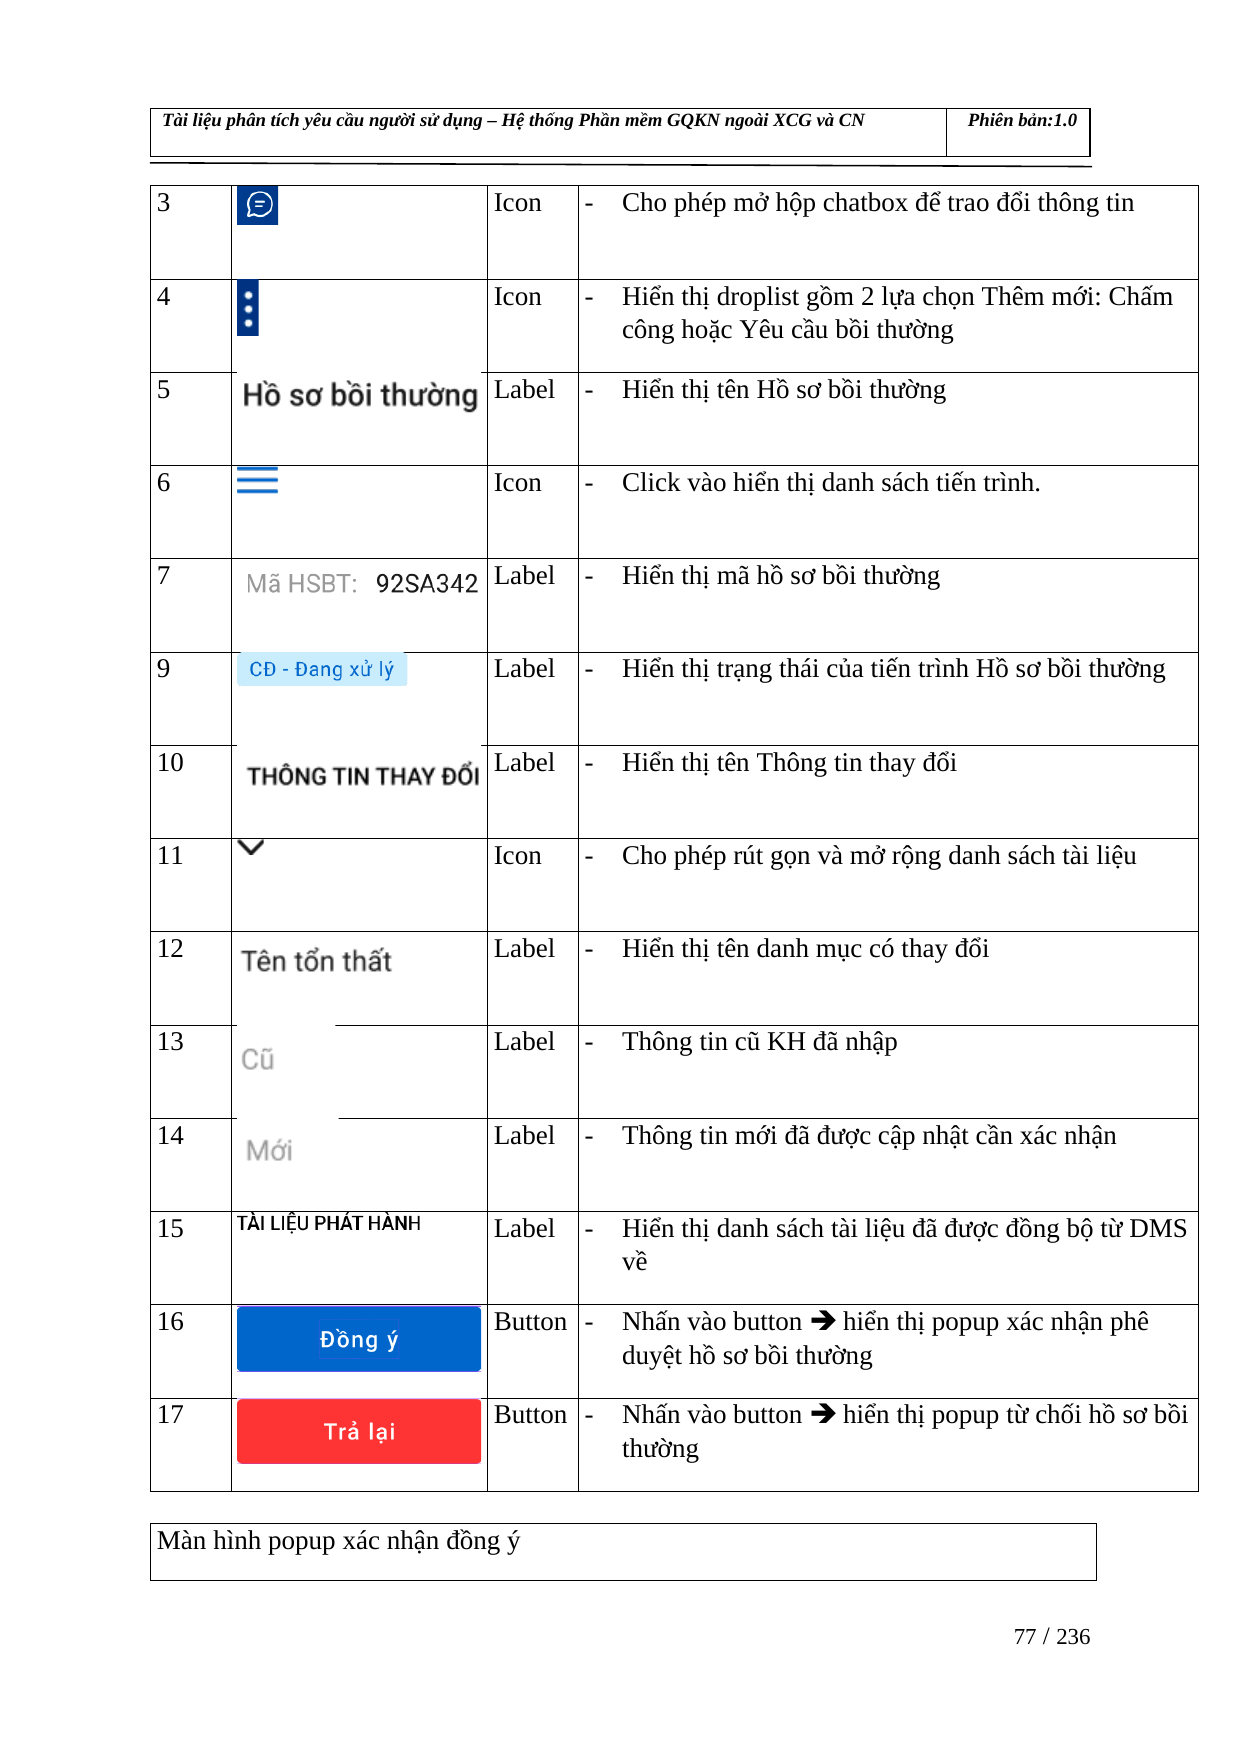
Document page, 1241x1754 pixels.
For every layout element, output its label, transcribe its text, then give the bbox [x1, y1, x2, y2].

table_cell [232, 280, 487, 372]
picture [237, 466, 279, 494]
picture [237, 745, 482, 809]
table_cell [232, 1119, 487, 1211]
table_cell Icon [488, 839, 578, 931]
table_cell Button [488, 1305, 578, 1397]
table_cell 9 [151, 653, 231, 745]
picture [237, 1118, 339, 1183]
table_cell 11 [151, 839, 231, 931]
table_cell Label [488, 1026, 578, 1118]
table_cell [232, 1399, 487, 1491]
table_cell Hiển thị tên danh mục có thay đổi [579, 932, 1198, 1024]
picture [237, 1025, 336, 1081]
table_cell Label [488, 1212, 578, 1304]
table_cell Icon [488, 280, 578, 372]
table_cell [232, 373, 487, 465]
table_cell Cho phép mở hộp chatbox để trao đổi thông tin [579, 186, 1198, 279]
table_cell Hiển thị danh sách tài liệu đã được đồng bộ từ DMS về [579, 1212, 1198, 1304]
picture [237, 652, 408, 686]
table_cell Nhấn vào button hiển thị popup từ chối hồ sơ bồi thường [579, 1399, 1198, 1491]
picture [237, 279, 259, 336]
table_cell [232, 466, 487, 558]
table_cell Label [488, 746, 578, 838]
table_cell 17 [151, 1399, 231, 1491]
table_cell [232, 1305, 487, 1397]
picture [237, 372, 482, 421]
table_cell Thông tin mới đã được cập nhật cần xác nhận [579, 1119, 1198, 1211]
table_cell [232, 932, 487, 1024]
table_cell Icon [488, 186, 578, 279]
table_cell 10 [151, 746, 231, 838]
table_header Màn hình popup xác nhận đồng ý [151, 1524, 1096, 1580]
picture [237, 559, 482, 602]
picture [237, 186, 279, 225]
table_cell [232, 186, 487, 279]
table_cell 6 [151, 466, 231, 558]
picture [237, 839, 264, 855]
table_cell 12 [151, 932, 231, 1024]
table_cell Hiển thị droplist gồm 2 lựa chọn Thêm mới: Chấm công hoặc Yêu cầu bồi thường [579, 280, 1198, 372]
table_cell 14 [151, 1119, 231, 1211]
table_cell Label [488, 559, 578, 652]
table_cell Click vào hiển thị danh sách tiến trình. [579, 466, 1198, 558]
table_cell 13 [151, 1026, 231, 1118]
table_cell 7 [151, 559, 231, 652]
table_cell 3 [151, 186, 231, 279]
table_cell Nhấn vào button hiển thị popup xác nhận phê duyệt hồ sơ bồi thường [579, 1305, 1198, 1397]
table_cell Label [488, 1119, 578, 1211]
picture [237, 1212, 420, 1234]
table_cell Label [488, 373, 578, 465]
table_cell [232, 746, 487, 838]
table_cell Hiển thị mã hồ sơ bồi thường [579, 559, 1198, 652]
table_cell [232, 839, 487, 931]
table_cell Label [488, 653, 578, 745]
picture [237, 1305, 482, 1372]
table_cell [232, 653, 487, 745]
picture [237, 1398, 482, 1464]
table_cell 4 [151, 280, 231, 372]
table_cell Hiển thị trạng thái của tiến trình Hồ sơ bồi thường [579, 653, 1198, 745]
table_cell [232, 559, 487, 652]
table_cell [232, 1212, 487, 1304]
table_cell Hiển thị tên Thông tin thay đổi [579, 746, 1198, 838]
table_cell [232, 1026, 487, 1118]
picture [237, 932, 400, 997]
table_cell 5 [151, 373, 231, 465]
table_cell Hiển thị tên Hồ sơ bồi thường [579, 373, 1198, 465]
table_cell Thông tin cũ KH đã nhập [579, 1026, 1198, 1118]
table_cell Button [488, 1399, 578, 1491]
table_cell 15 [151, 1212, 231, 1304]
table_cell 16 [151, 1305, 231, 1397]
table_cell Cho phép rút gọn và mở rộng danh sách tài liệu [579, 839, 1198, 931]
table_cell Icon [488, 466, 578, 558]
table_cell Label [488, 932, 578, 1024]
